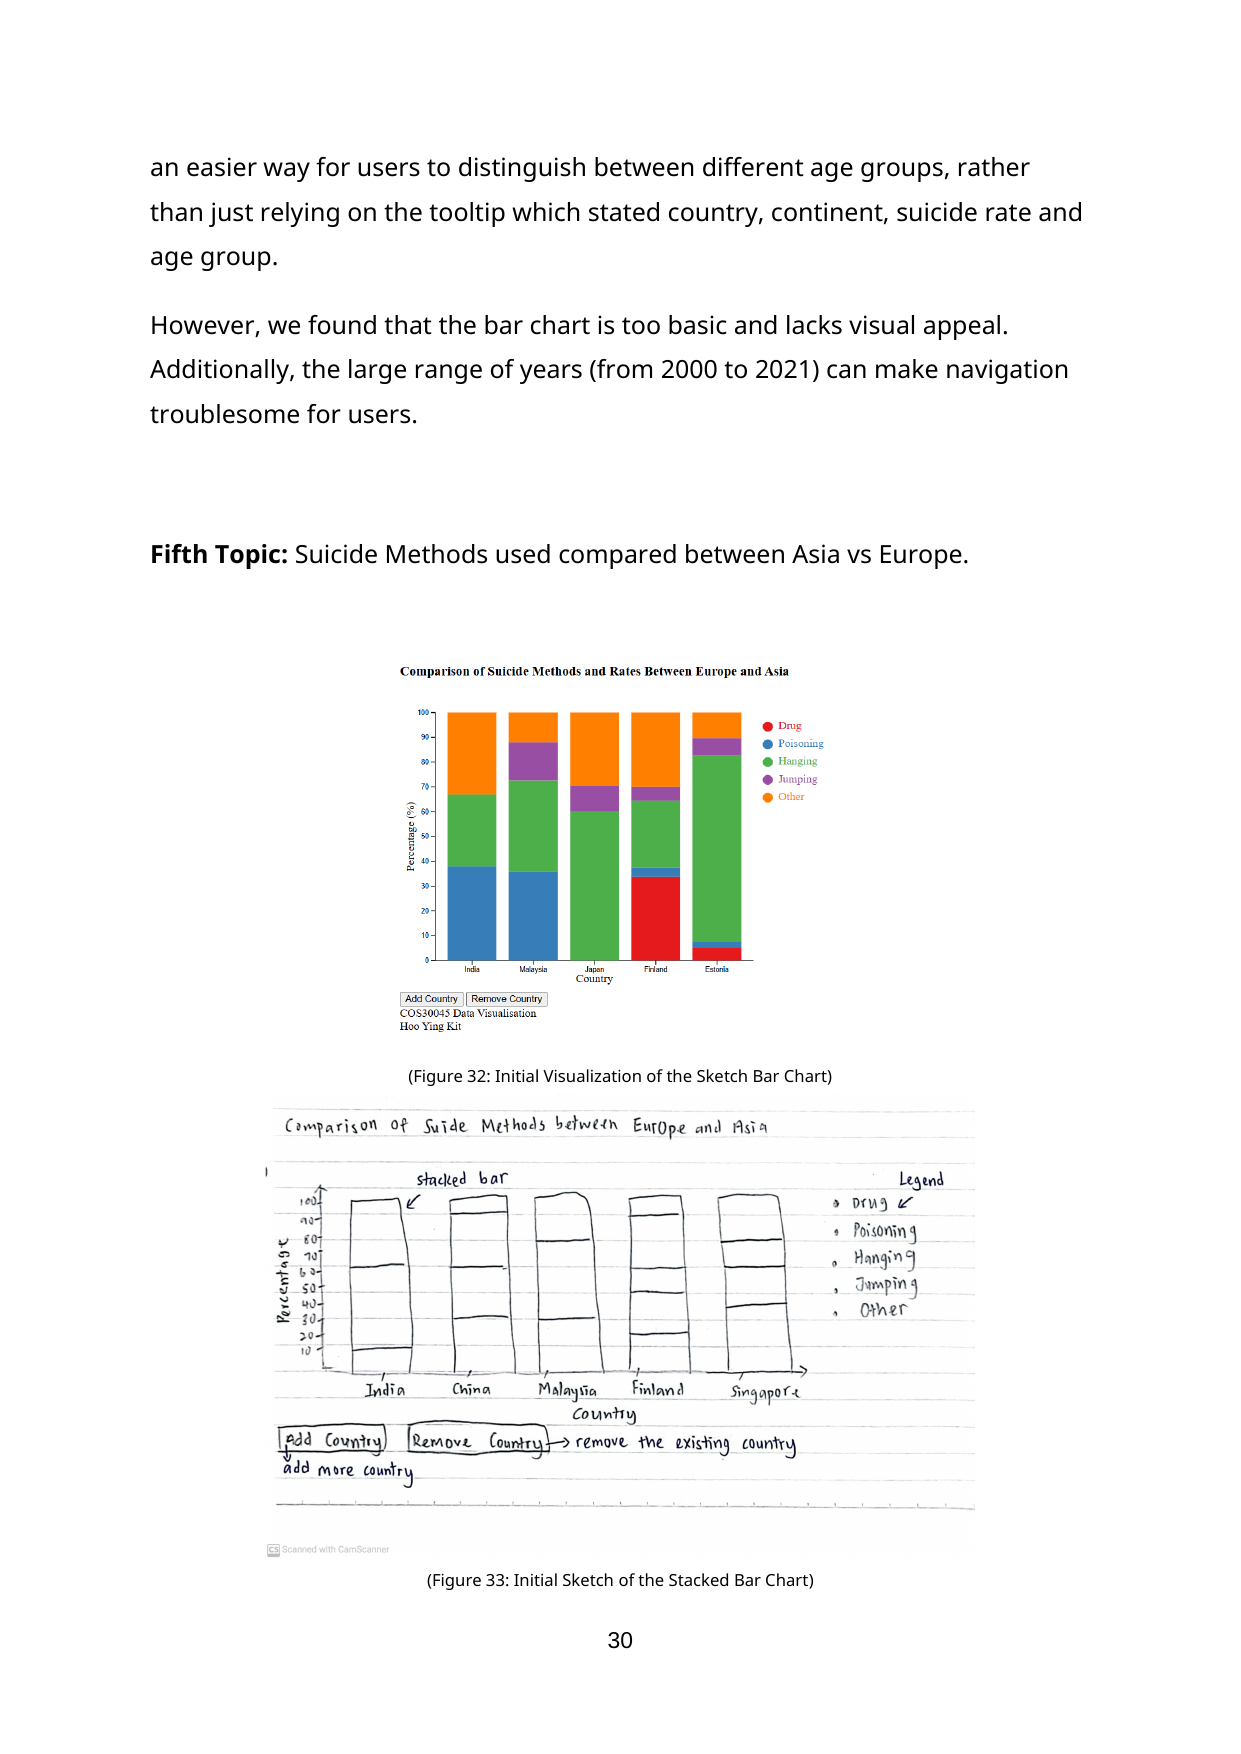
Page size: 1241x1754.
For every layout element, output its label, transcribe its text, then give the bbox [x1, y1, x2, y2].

text (Figure 33: Initial Sketch of the Stacked Bar Chart) [150, 1569, 1090, 1592]
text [150, 150, 1090, 273]
text Fifth Topic: Suicide Methods used compared between Asia vs Europe. [150, 537, 1090, 571]
text However, we found that the bar chart is too basic and lacks visual appeal. Additionally, the large range of years (from 2000 to 2021) can make navigation troublesome for users. [150, 308, 1090, 430]
text (Figure 32: Initial Visualization of the Sketch Bar Chart) [150, 1065, 1090, 1088]
